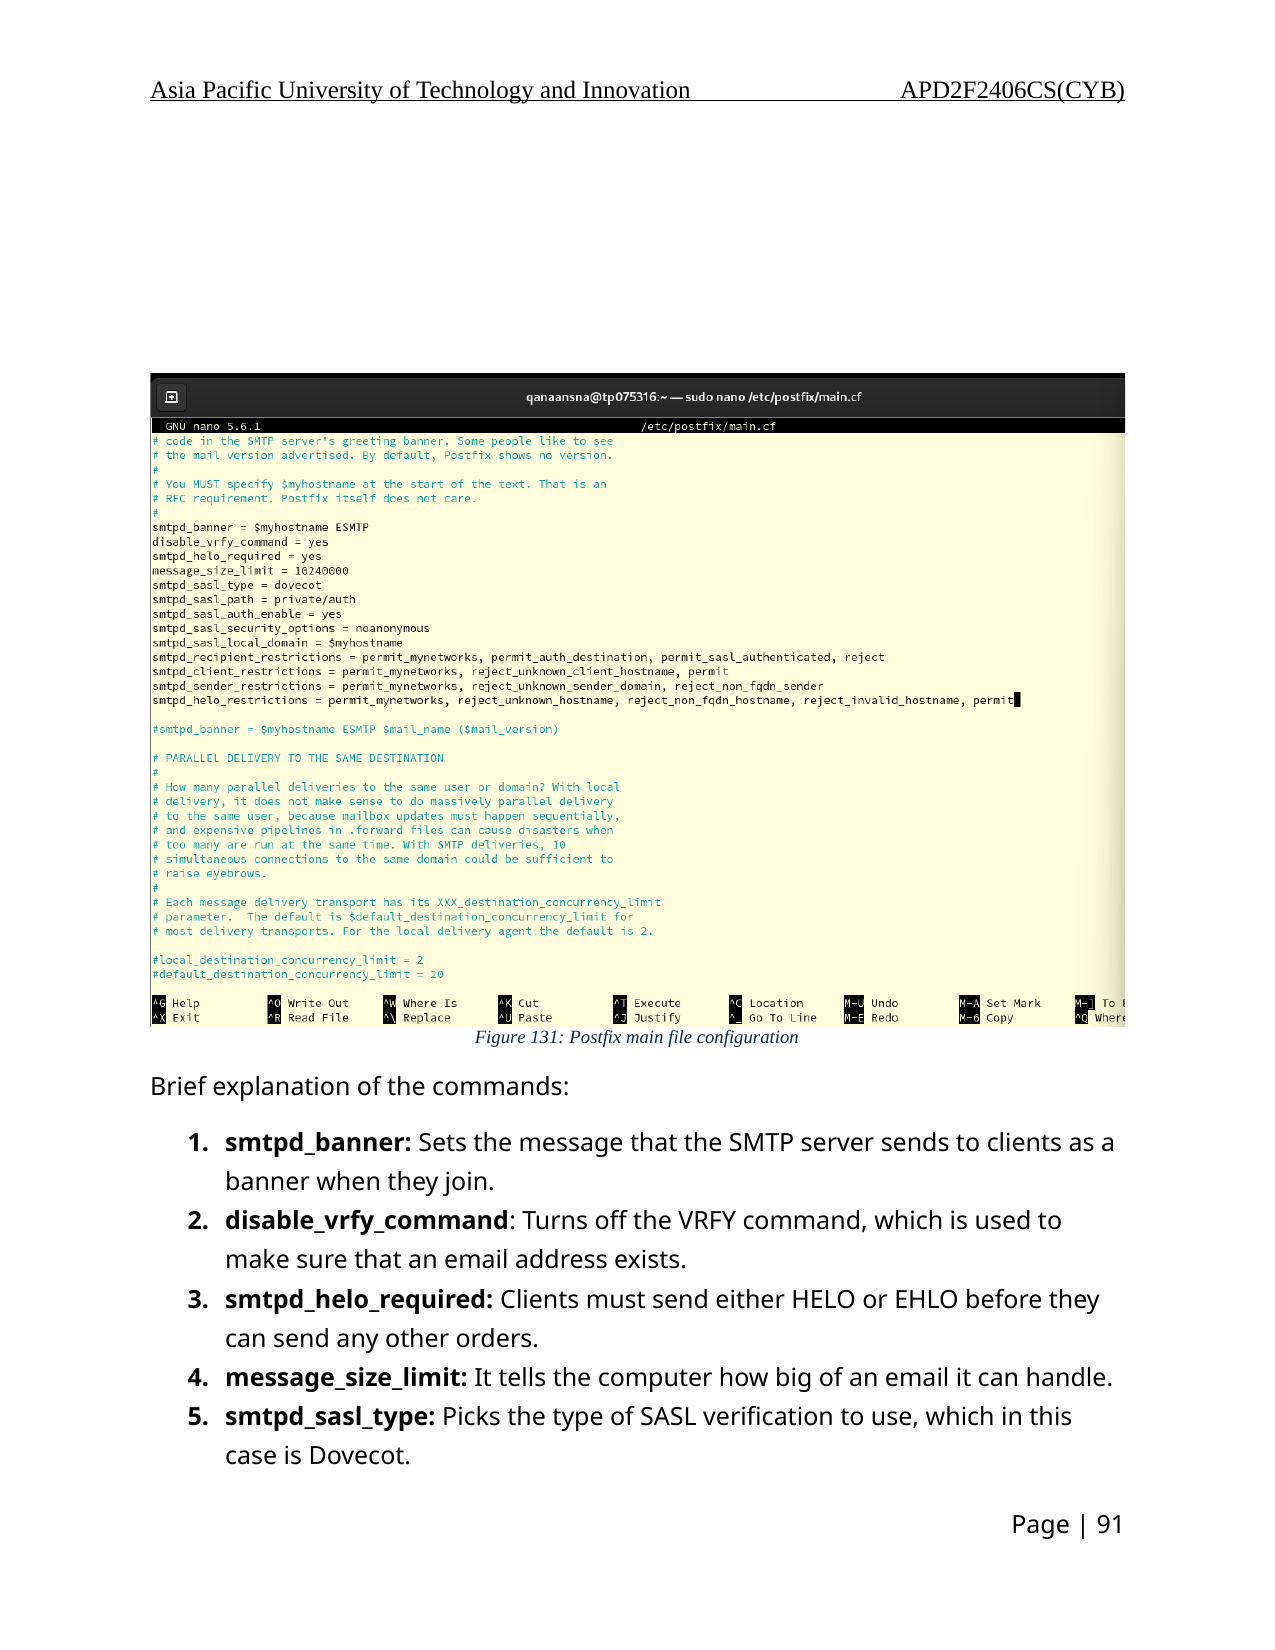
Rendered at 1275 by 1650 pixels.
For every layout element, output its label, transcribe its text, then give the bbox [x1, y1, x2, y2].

picture [150, 373, 1125, 1027]
list smtpd_sasl_type: Picks the type of SASL verification to use, which in this case is Dovecot. [187, 1399, 1125, 1472]
list smtpd_banner: Sets the message that the SMTP server sends to clients as a banner when they join. [187, 1125, 1125, 1198]
list disable_vrfy_command: Turns off the VRFY command, which is used to make sure that an email address exists. [187, 1203, 1125, 1276]
list message_size_limit: It tells the computer how big of an email it can handle. [187, 1360, 1125, 1394]
text Brief explanation of the commands: [150, 1069, 1125, 1103]
list smtpd_helo_required: Clients must send either HELO or EHLO before they can send any other orders. [187, 1281, 1125, 1354]
text Figure 131: Postfix main file configuration [150, 1027, 1125, 1048]
